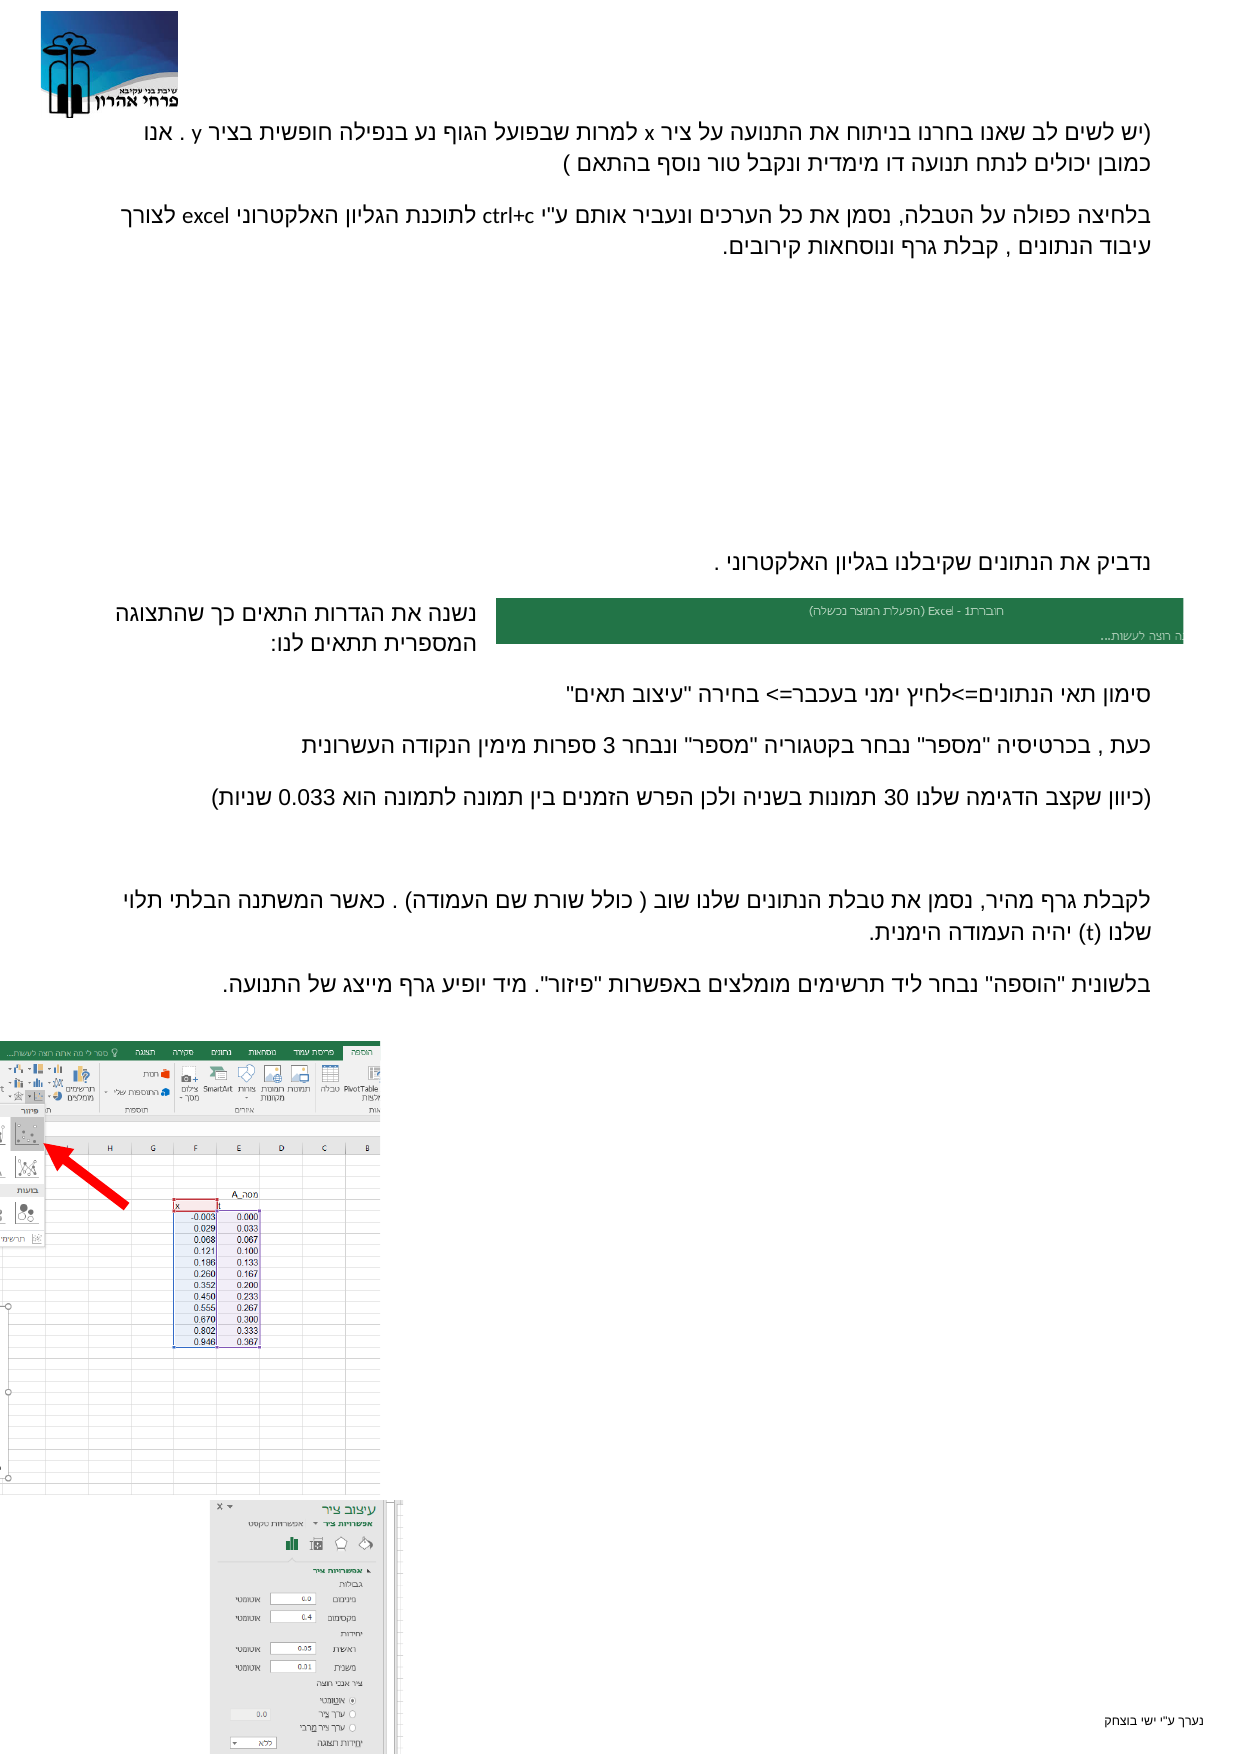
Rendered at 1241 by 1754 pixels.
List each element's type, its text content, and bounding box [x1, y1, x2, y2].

text כעת , בכרטיסיה "מספר" נבחר בקטגוריה "מספר" ונבחר 3 ספרות מימין הנקודה העשרונית [89, 732, 1152, 759]
text (יש לשים לב שאנו בחרנו בניתוח את התנועה על ציר x למרות שבפועל הגוף נע בנפילה חופשית בציר y . אנו כמובן יכולים לנתח תנועה דו מימדית ונקבל טור נוסף בהתאם ) [89, 118, 1152, 176]
text נדביק את הנתונים שקיבלנו בגליון האלקטרוני . [89, 549, 1152, 575]
text סימון תאי הנתונים=>לחיץ ימני בעכבר=> בחירה "עיצוב תאים" [89, 681, 1152, 708]
picture [40, 55, 45, 63]
text (כיוון שקצב הדגימה שלנו 30 תמונות בשניה ולכן הפרש הזמנים בין תמונה לתמונה הוא 0.033 שניות) [89, 783, 1152, 810]
text לקבלת גרף מהיר, נסמן את טבלת הנתונים שלנו שוב ( כולל שורת שם העמודה) . כאשר המשתנה הבלתי תלוי שלנו (t) יהיה העמודה הימנית. [89, 887, 1152, 946]
picture [209, 1500, 404, 1754]
text בלשונית "הוספה" נבחר ליד תרשימים מומלצים באפשרות "פיזור". מיד יופיע גרף מייצג של התנועה. [89, 971, 1152, 997]
picture [496, 598, 1184, 645]
picture [0, 1041, 381, 1495]
picture [40, 11, 178, 118]
text בלחיצה כפולה על הטבלה, נסמן את כל הערכים ונעביר אותם ע"י ctrl+c לתוכנת הגליון האלקטרוני excel לצורך עיבוד הנתונים , קבלת גרף ונוסחאות קירובים. [89, 201, 1152, 259]
